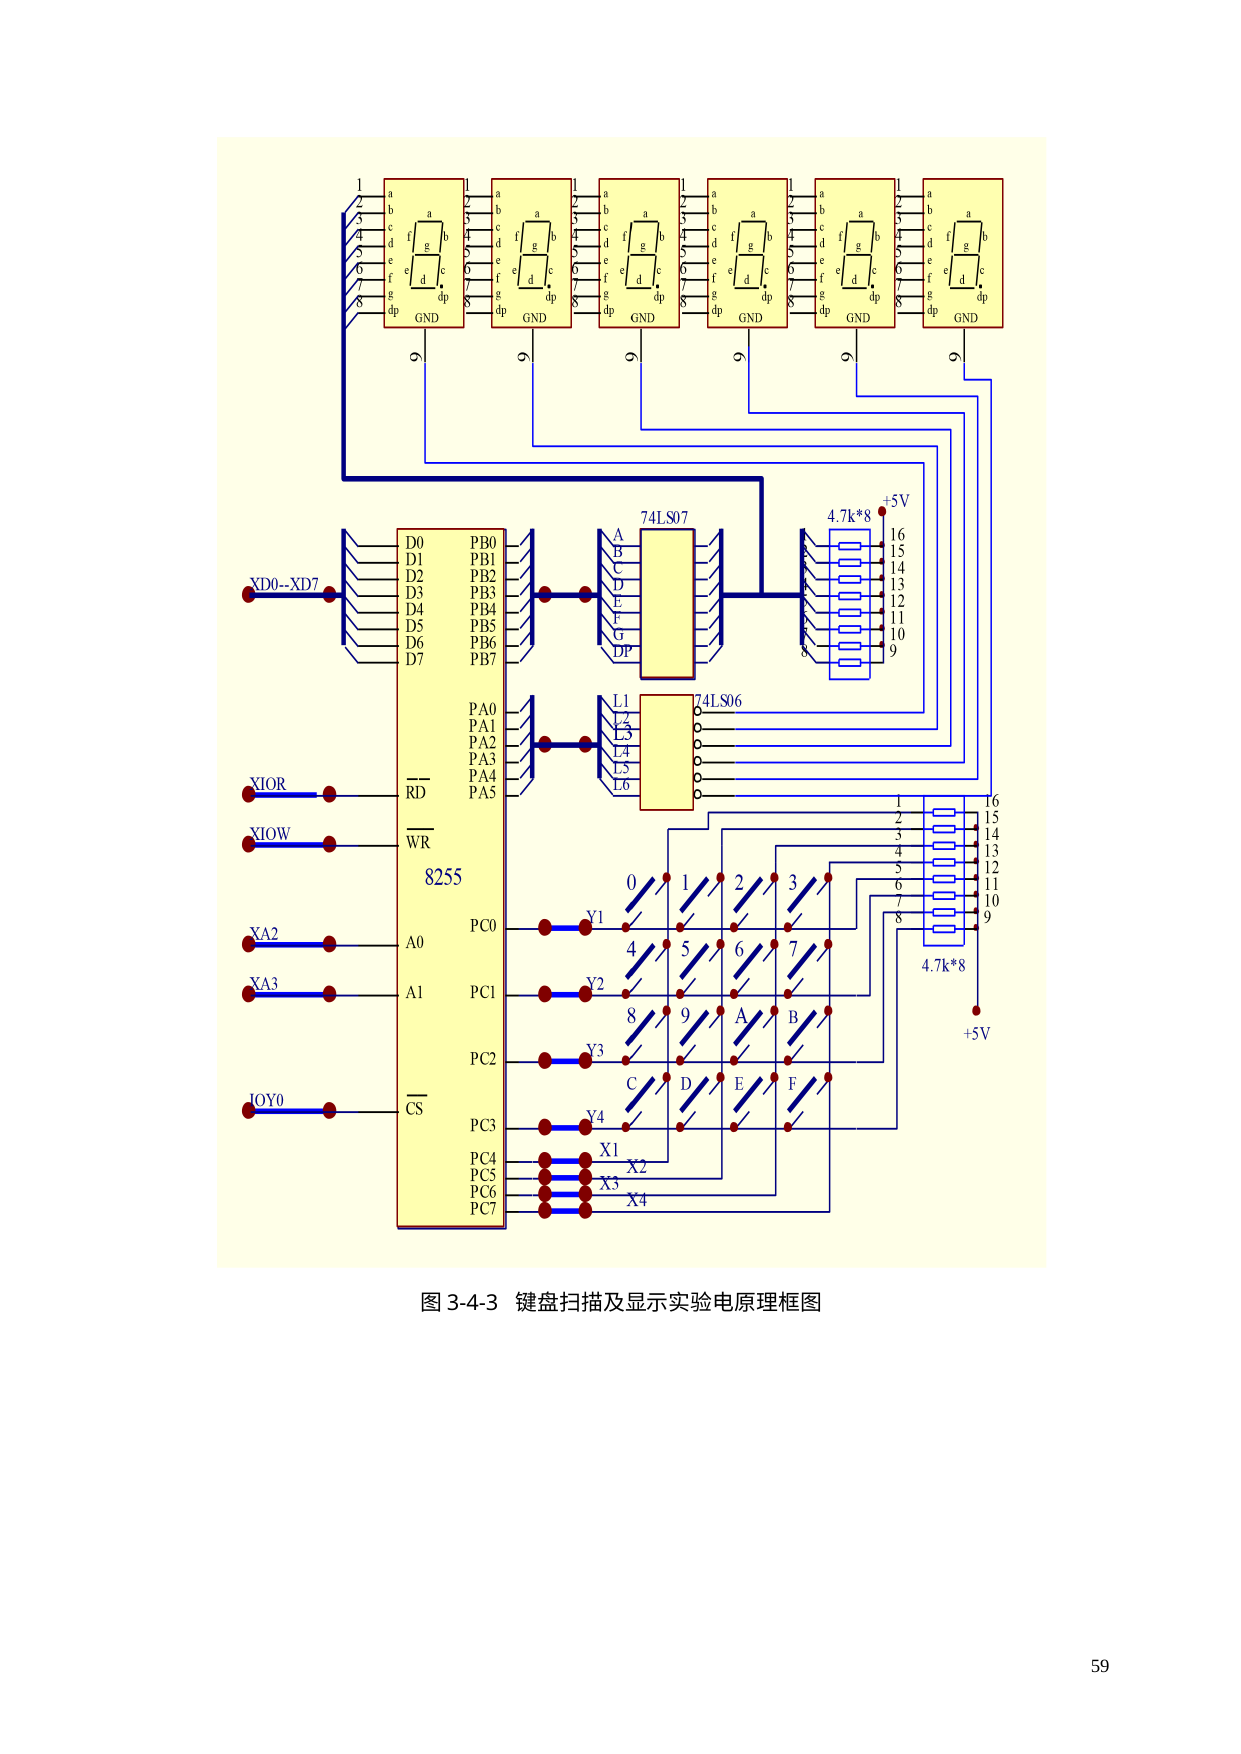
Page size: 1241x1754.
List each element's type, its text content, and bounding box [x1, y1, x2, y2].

text 图 3-4-3 键盘扫描及显示实验电原理框图 [420, 1285, 1106, 1317]
picture [216, 136, 1047, 1268]
